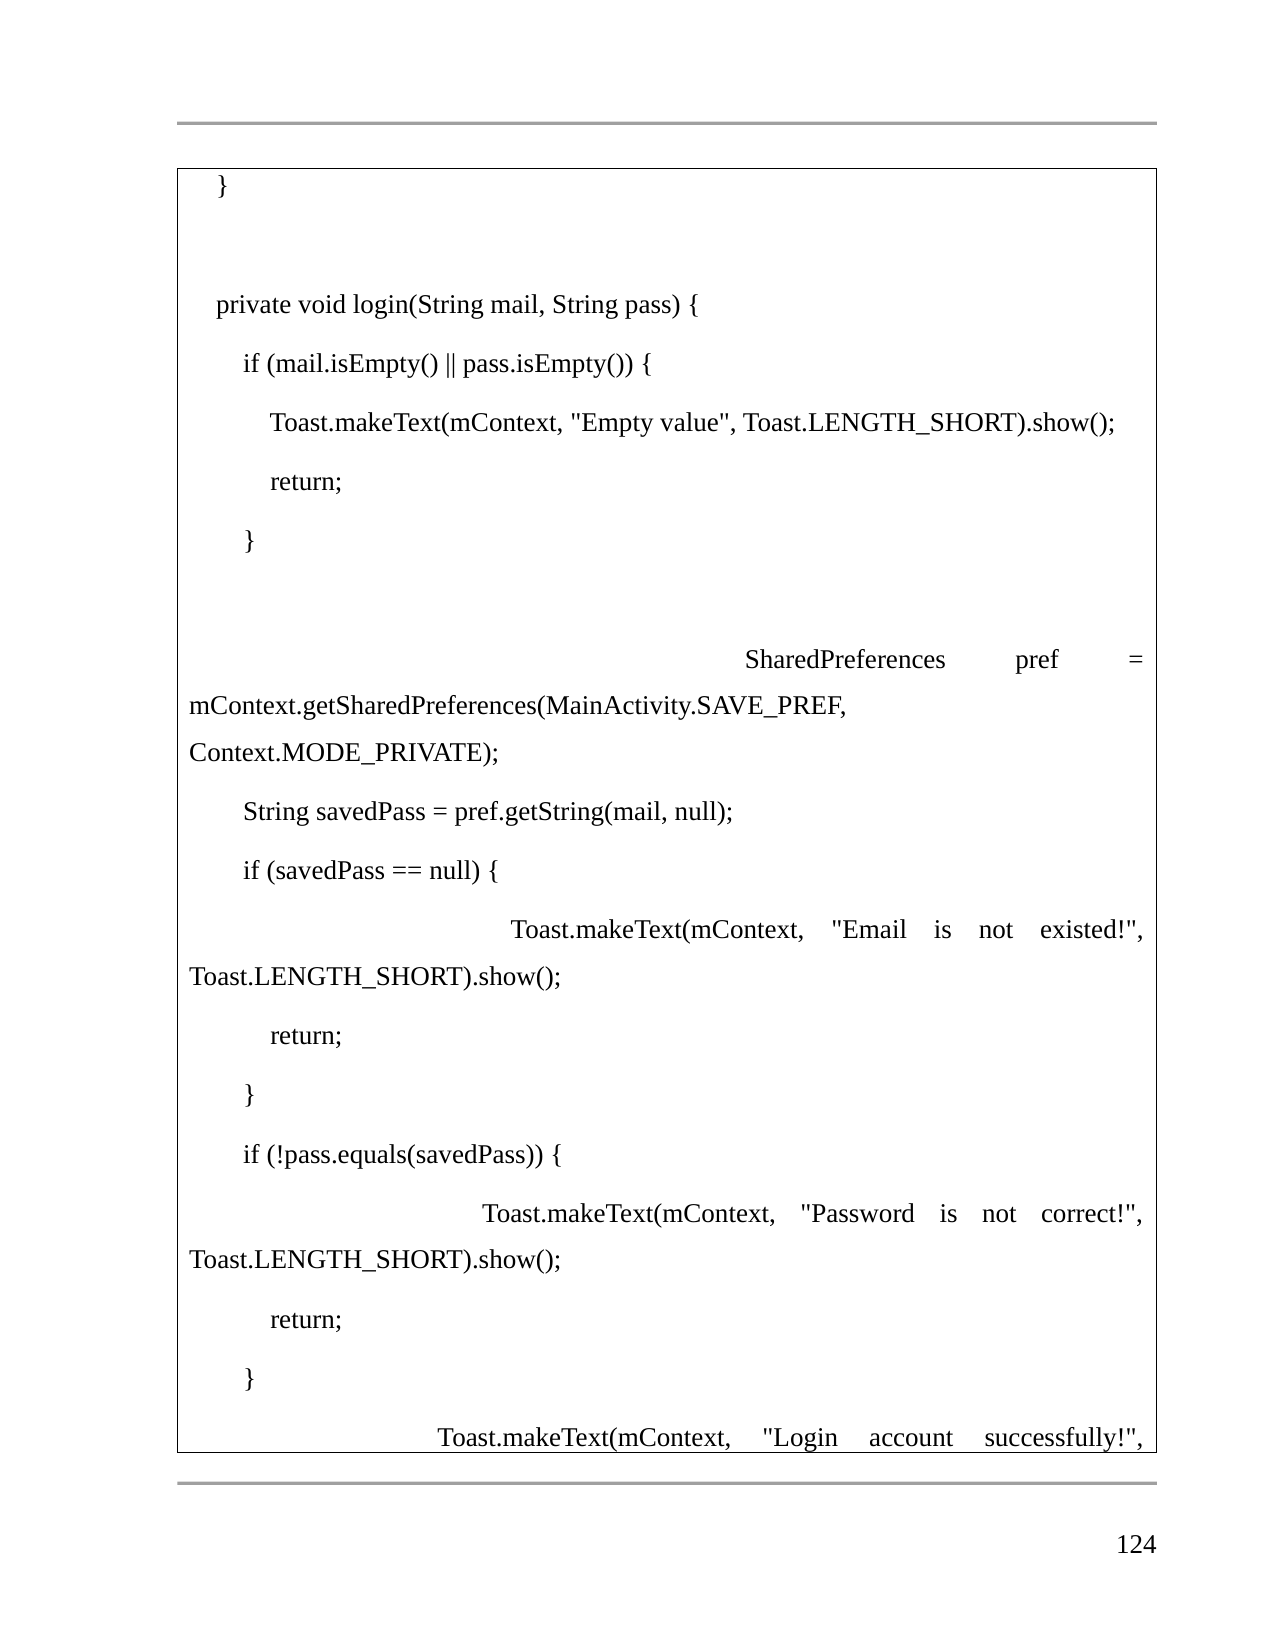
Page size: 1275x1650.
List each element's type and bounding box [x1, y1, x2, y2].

table_header [178, 169, 1156, 1452]
